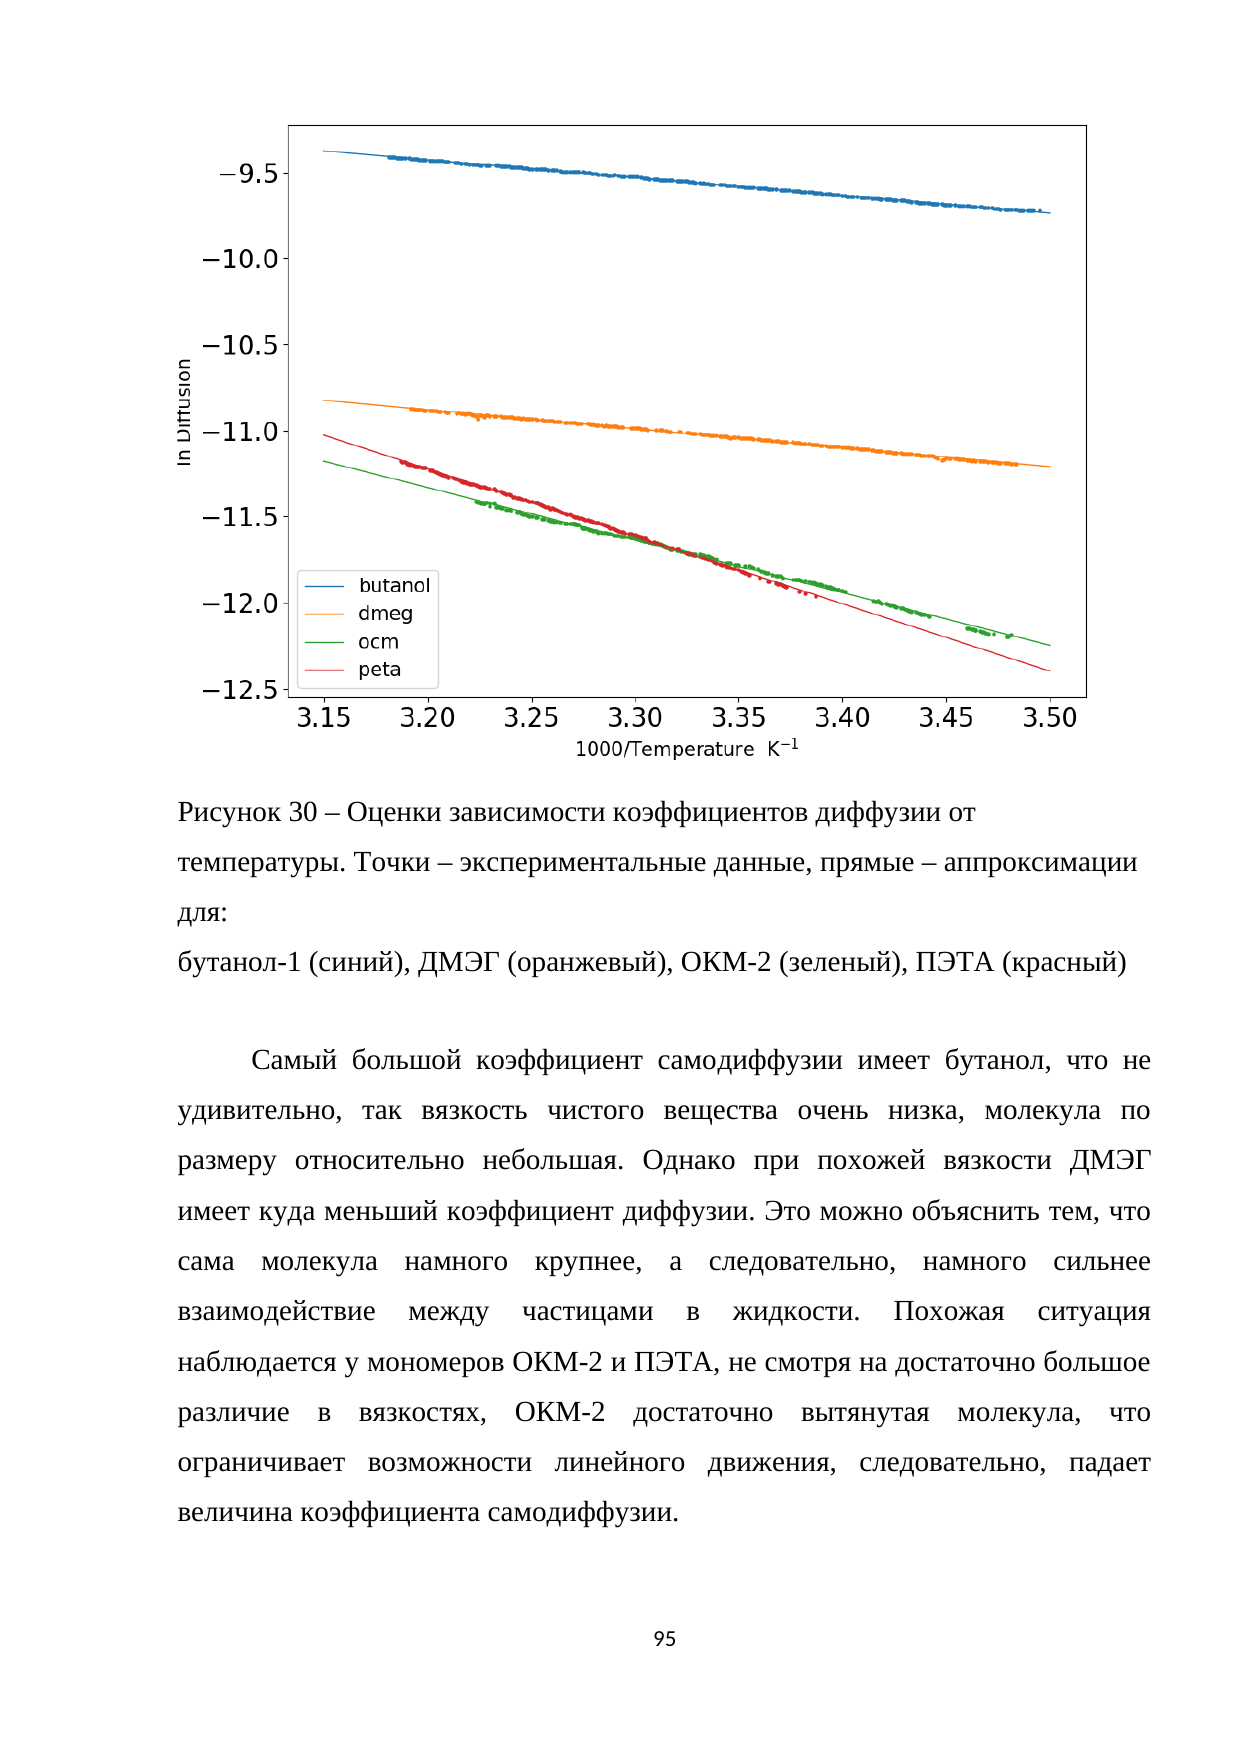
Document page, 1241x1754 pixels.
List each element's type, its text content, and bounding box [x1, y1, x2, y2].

picture [177, 118, 1095, 761]
text Самый большой коэффициент самодиффузии имеет бутанол, что не удивительно, так вязкость чистого вещества очень низка, молекула по размеру относительно небольшая. Однако при похожей вязкости ДМЭГ имеет куда меньший коэффициент диффузии. Это можно объяснить тем, что сама молекула намного крупнее, а следовательно, намного сильнее взаимодействие между частицами в жидкости. Похожая ситуация наблюдается у мономеров ОКМ-2 и ПЭТА, не смотря на достаточно большое различие в вязкостях, ОКМ-2 достаточно вытянутая молекула, что ограничивает возможности линейного движения, следовательно, падает величина коэффициента самодиффузии. [177, 1042, 1152, 1528]
